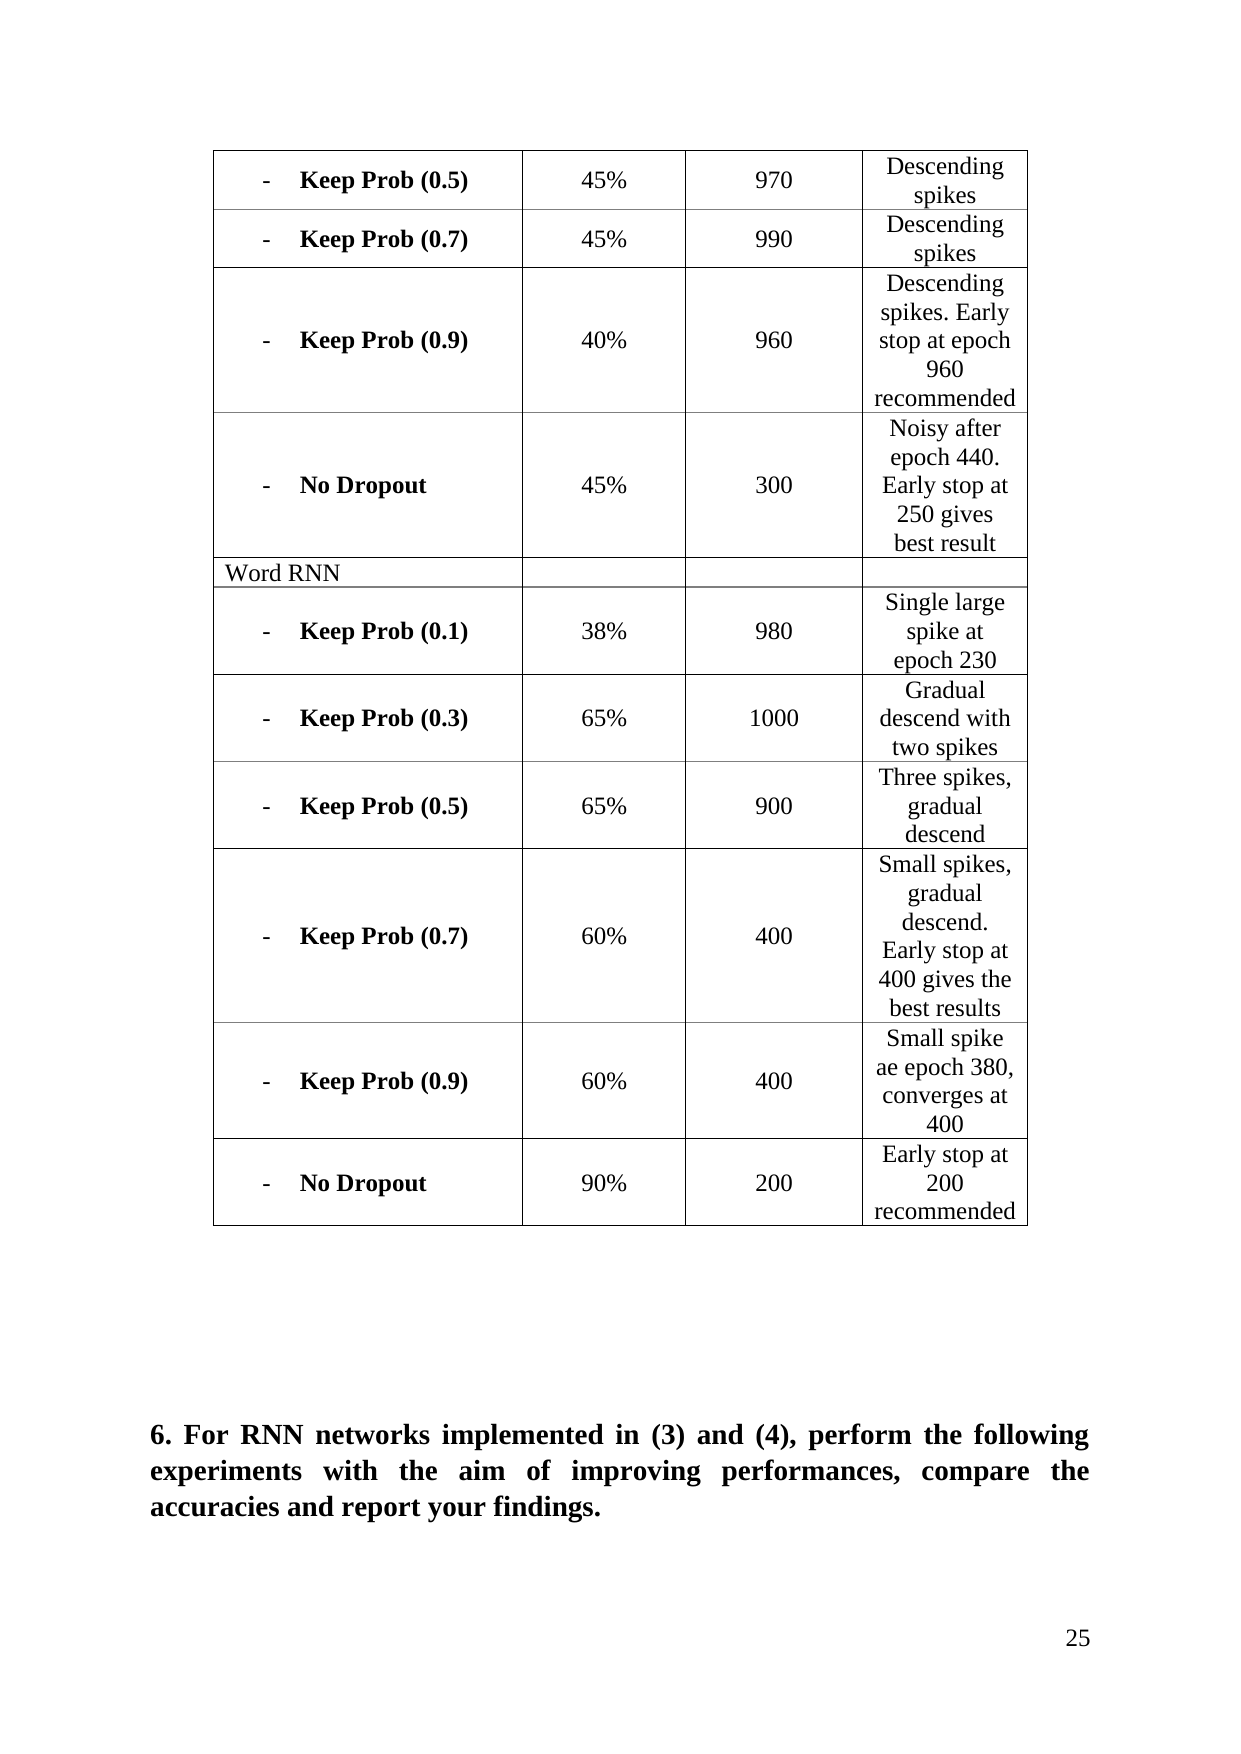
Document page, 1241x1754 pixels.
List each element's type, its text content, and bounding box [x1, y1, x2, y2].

table_cell 970 [686, 151, 862, 208]
table_cell 38% [523, 588, 685, 674]
table_cell Word RNN [214, 558, 522, 586]
table_cell 990 [686, 210, 862, 267]
table_cell Small spikes, gradual descend. Early stop at 400 gives the best results [863, 849, 1027, 1022]
table_cell Keep Prob (0.7) [214, 849, 522, 1022]
table_cell 45% [523, 210, 685, 267]
table_cell 400 [686, 1023, 862, 1138]
table_cell 400 [686, 849, 862, 1022]
table_cell 960 [686, 268, 862, 412]
table_cell 65% [523, 675, 685, 761]
table_cell [863, 558, 1027, 586]
table_cell 90% [523, 1139, 685, 1225]
table_cell Descending spikes [863, 151, 1027, 208]
table_cell Keep Prob (0.9) [214, 268, 522, 412]
subtitle 6. For RNN networks implemented in (3) and (4), perform the following experiments with the aim of improving performances, compare the accuracies and report your findings. [150, 1417, 1090, 1523]
table_cell Three spikes, gradual descend [863, 762, 1027, 848]
table_cell Noisy after epoch 440. Early stop at 250 gives best result [863, 413, 1027, 557]
table_cell [686, 558, 862, 586]
table_cell 980 [686, 588, 862, 674]
table_cell 45% [523, 413, 685, 557]
table_cell 60% [523, 849, 685, 1022]
table_cell Keep Prob (0.3) [214, 675, 522, 761]
table_cell Descending spikes [863, 210, 1027, 267]
table_cell 40% [523, 268, 685, 412]
table_cell 900 [686, 762, 862, 848]
table_cell Keep Prob (0.5) [214, 762, 522, 848]
table_cell Early stop at 200 recommended [863, 1139, 1027, 1225]
table_cell Descending spikes. Early stop at epoch 960 recommended [863, 268, 1027, 412]
table_cell Keep Prob (0.1) [214, 588, 522, 674]
table_cell Gradual descend with two spikes [863, 675, 1027, 761]
table_cell 200 [686, 1139, 862, 1225]
table_cell 65% [523, 762, 685, 848]
table_cell No Dropout [214, 1139, 522, 1225]
table_cell 45% [523, 151, 685, 208]
table_cell 300 [686, 413, 862, 557]
table_cell No Dropout [214, 413, 522, 557]
table_cell Keep Prob (0.5) [214, 151, 522, 208]
table_cell 60% [523, 1023, 685, 1138]
table_cell [523, 558, 685, 586]
table_cell Small spike ae epoch 380, converges at 400 [863, 1023, 1027, 1138]
table_cell Keep Prob (0.9) [214, 1023, 522, 1138]
table_cell 1000 [686, 675, 862, 761]
table_cell Keep Prob (0.7) [214, 210, 522, 267]
table_cell Single large spike at epoch 230 [863, 588, 1027, 674]
